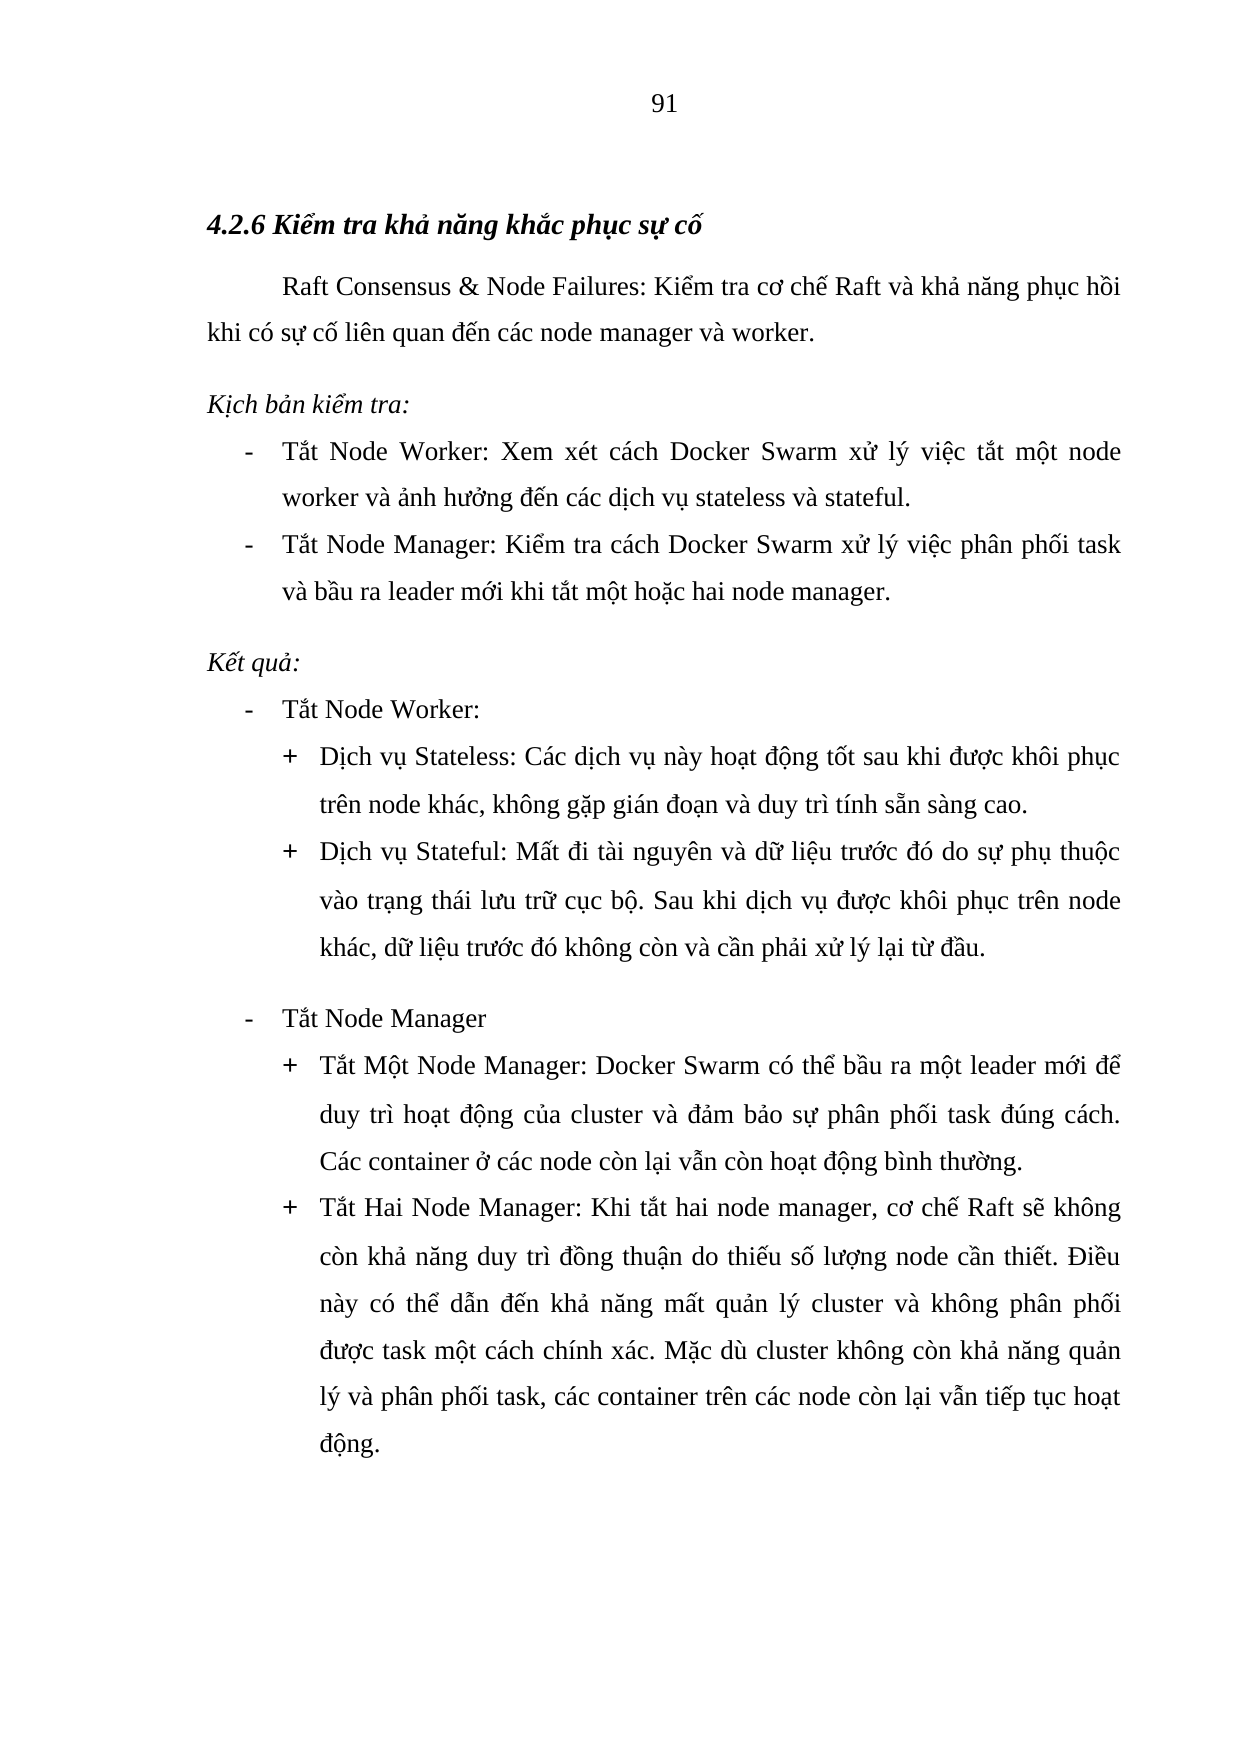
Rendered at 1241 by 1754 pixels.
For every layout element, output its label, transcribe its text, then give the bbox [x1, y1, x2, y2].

list Tắt Node Worker: [244, 693, 1122, 724]
list Tắt Node Worker: Xem xét cách Docker Swarm xử lý việc tắt một node worker và ảnh hưởng đến các dịch vụ stateless và stateful. [244, 434, 1122, 512]
text Kết quả: [207, 646, 1122, 677]
list Tắt Hai Node Manager: Khi tắt hai node manager, cơ chế Raft sẽ không còn khả năng duy trì đồng thuận do thiếu số lượng node cần thiết. Điều này có thể dẫn đến khả năng mất quản lý cluster và không phân phối được task một cách chính xác. Mặc dù cluster không còn khả năng quản lý và phân phối task, các container trên các node còn lại vẫn tiếp tục hoạt động. [282, 1191, 1122, 1458]
text Kịch bản kiểm tra: [207, 388, 1122, 419]
subtitle Kiểm tra khả năng khắc phục sự cố [207, 207, 1122, 240]
list Tắt Node Manager: Kiểm tra cách Docker Swarm xử lý việc phân phối task và bầu ra leader mới khi tắt một hoặc hai node manager. [244, 528, 1122, 606]
list Tắt Node Manager [244, 1002, 1122, 1034]
text Raft Consensus & Node Failures: Kiểm tra cơ chế Raft và khả năng phục hồi khi có sự cố liên quan đến các node manager và worker. [207, 269, 1122, 347]
list Tắt Một Node Manager: Docker Swarm có thể bầu ra một leader mới để duy trì hoạt động của cluster và đảm bảo sự phân phối task đúng cách. Các container ở các node còn lại vẫn còn hoạt động bình thường. [282, 1049, 1122, 1176]
list Dịch vụ Stateful: Mất đi tài nguyên và dữ liệu trước đó do sự phụ thuộc vào trạng thái lưu trữ cục bộ. Sau khi dịch vụ được khôi phục trên node khác, dữ liệu trước đó không còn và cần phải xử lý lại từ đầu. [282, 835, 1122, 962]
list Dịch vụ Stateless: Các dịch vụ này hoạt động tốt sau khi được khôi phục trên node khác, không gặp gián đoạn và duy trì tính sẵn sàng cao. [282, 739, 1122, 820]
